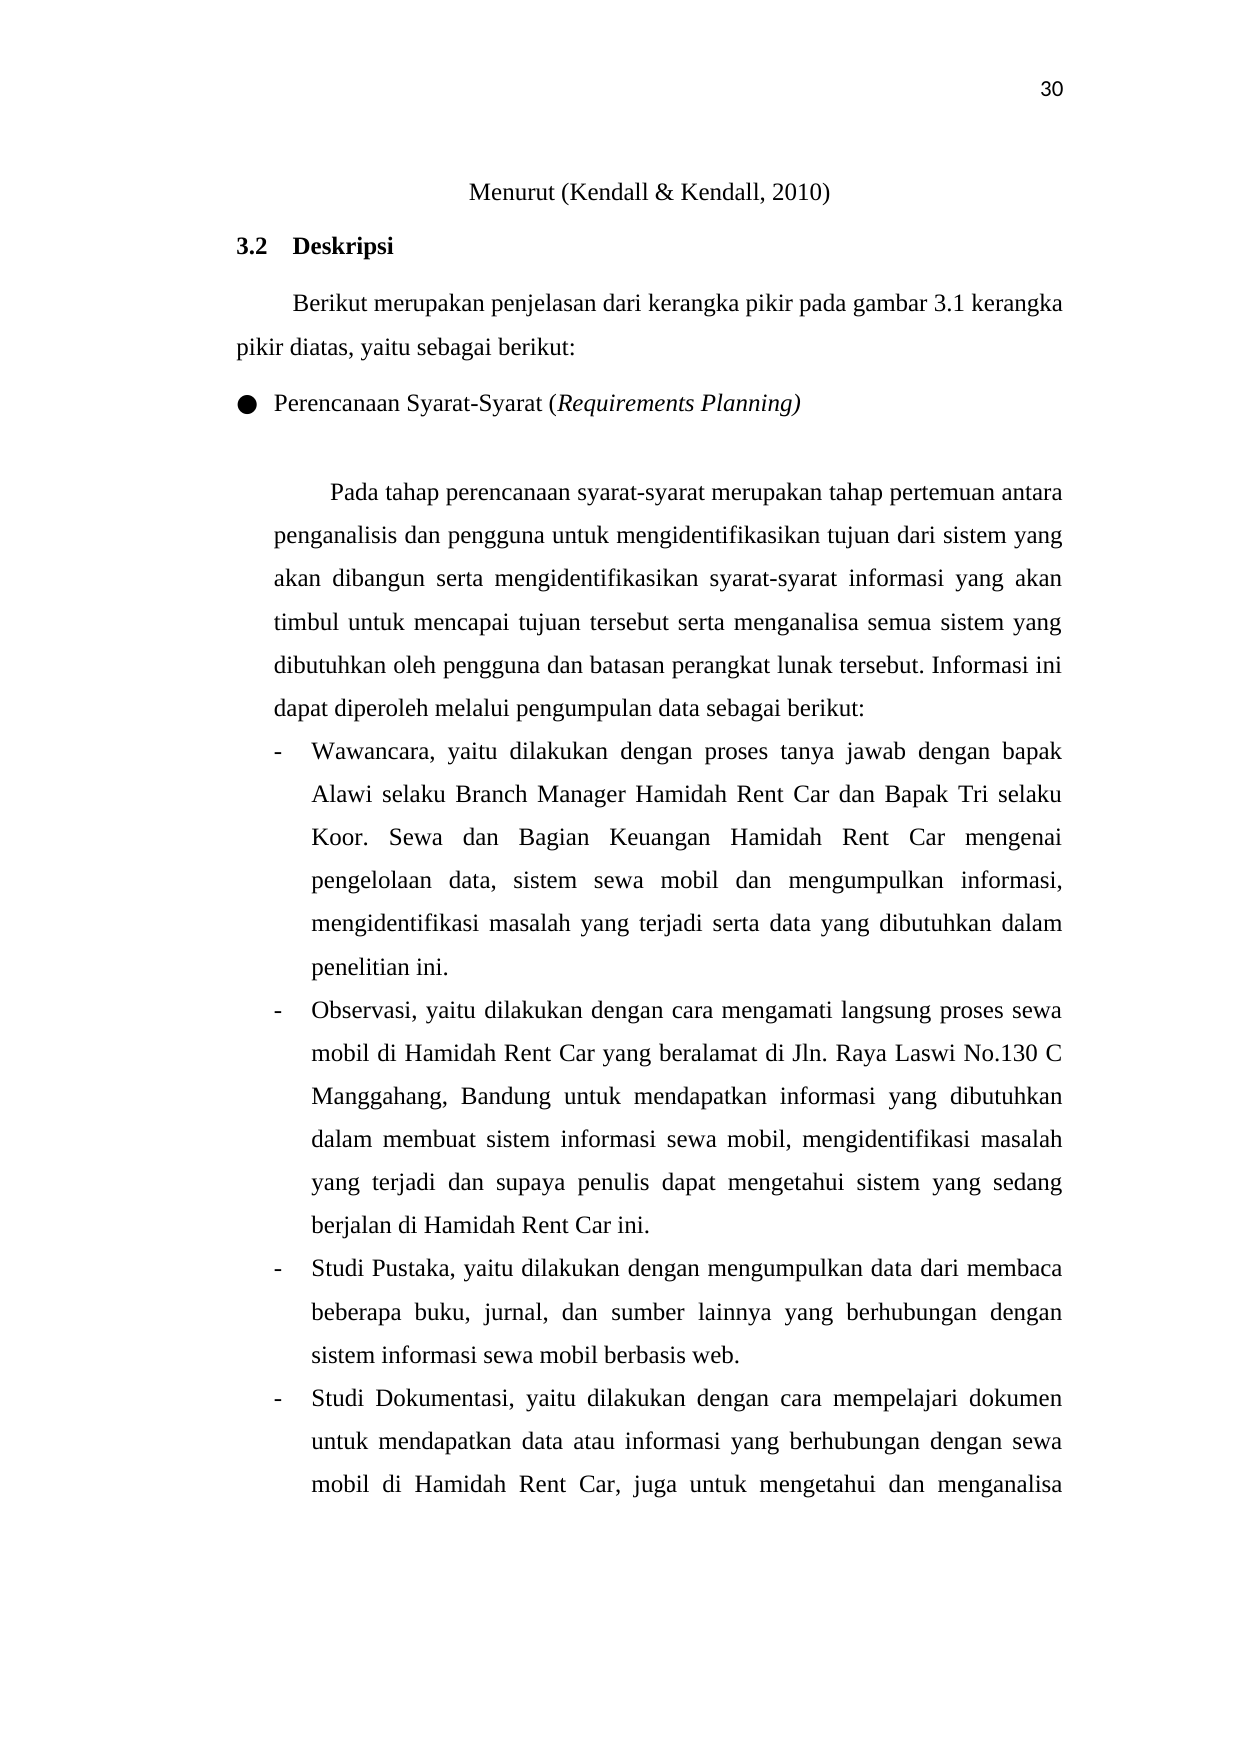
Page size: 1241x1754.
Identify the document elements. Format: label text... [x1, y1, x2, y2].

list Studi Pustaka, yaitu dilakukan dengan mengumpulkan data dari membaca beberapa buku, jurnal, dan sumber lainnya yang berhubungan dengan sistem informasi sewa mobil berbasis web. [274, 1253, 1063, 1368]
text Berikut merupakan penjelasan dari kerangka pikir pada gambar 3.1 kerangka pikir diatas, yaitu sebagai berikut: [236, 288, 1063, 360]
text Menurut (Kendall & Kendall, 2010) [236, 177, 1063, 206]
text Pada tahap perencanaan syarat-syarat merupakan tahap pertemuan antara penganalisis dan pengguna untuk mengidentifikasikan tujuan dari sistem yang akan dibangun serta mengidentifikasikan syarat-syarat informasi yang akan timbul untuk mencapai tujuan tersebut serta menganalisa semua sistem yang dibutuhkan oleh pengguna dan batasan perangkat lunak tersebut. Informasi ini dapat diperoleh melalui pengumpulan data sebagai berikut: [274, 477, 1063, 722]
subtitle Perencanaan Syarat-Syarat (Requirements Planning) [236, 375, 1063, 426]
subtitle Deskripsi [236, 231, 1063, 260]
list Wawancara, yaitu dilakukan dengan proses tanya jawab dengan bapak Alawi selaku Branch Manager Hamidah Rent Car dan Bapak Tri selaku Koor. Sewa dan Bagian Keuangan Hamidah Rent Car mengenai pengelolaan data, sistem sewa mobil dan mengumpulkan informasi, mengidentifikasi masalah yang terjadi serta data yang dibutuhkan dalam penelitian ini. [274, 736, 1063, 980]
list Observasi, yaitu dilakukan dengan cara mengamati langsung proses sewa mobil di Hamidah Rent Car yang beralamat di Jln. Raya Laswi No.130 C Manggahang, Bandung untuk mendapatkan informasi yang dibutuhkan dalam membuat sistem informasi sewa mobil, mengidentifikasi masalah yang terjadi dan supaya penulis dapat mengetahui sistem yang sedang berjalan di Hamidah Rent Car ini. [274, 995, 1063, 1239]
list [274, 1383, 1063, 1498]
